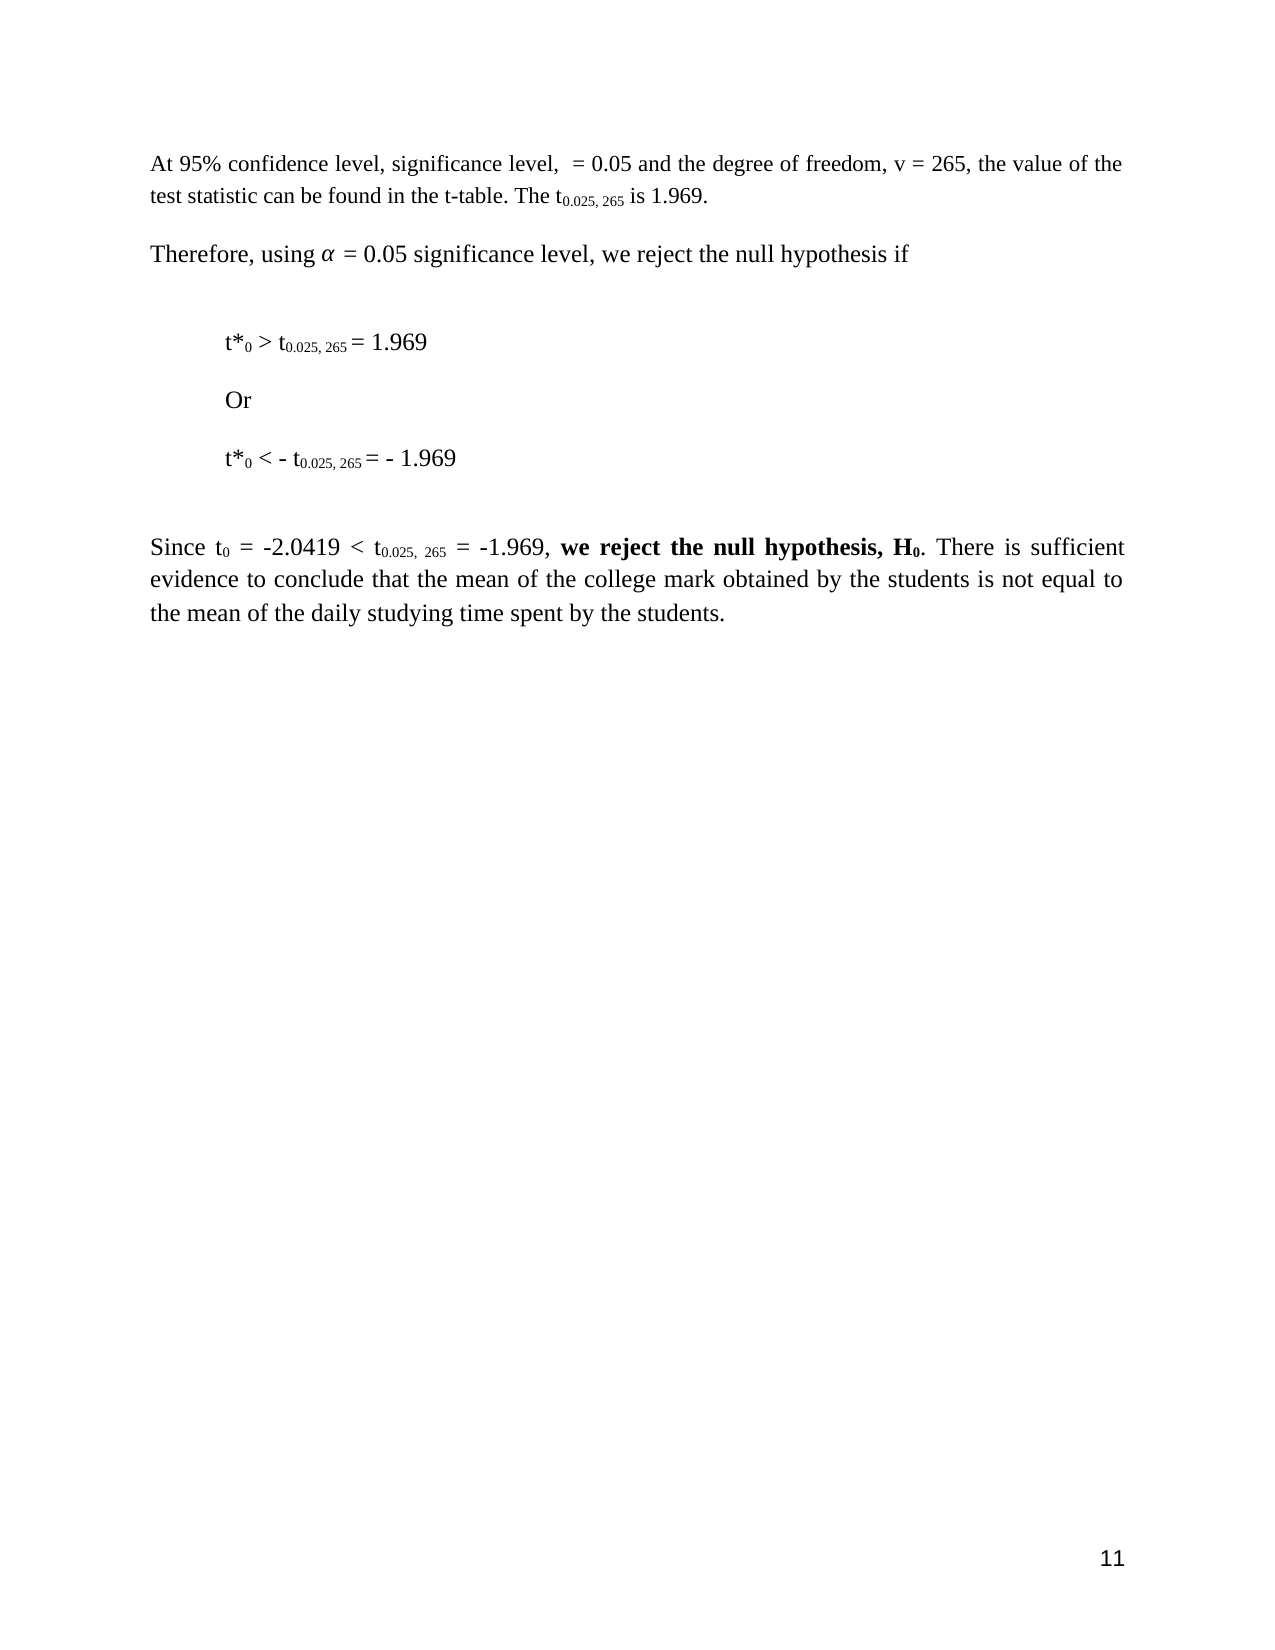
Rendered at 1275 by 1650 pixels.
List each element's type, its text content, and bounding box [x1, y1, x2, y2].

text t*0 > t0.025, 265 = 1.969 [225, 327, 1125, 356]
text Since t0 = -2.0419 < t0.025, 265 = -1.969, we reject the null hypothesis, H0. There is sufficient evidence to conclude that the mean of the college mark obtained by the students is not equal to the mean of the daily studying time spent by the students. [150, 532, 1125, 626]
text Therefore, using = 0.05 significance level, we reject the null hypothesis if [150, 239, 1125, 267]
text At 95% confidence level, significance level, = 0.05 and the degree of freedom, v = 265, the value of the test statistic can be found in the t-table. The t0.025, 265 is 1.969. [150, 150, 1125, 209]
text t*0 < - t0.025, 265 = - 1.969 [225, 443, 1125, 472]
text Or [225, 385, 1125, 414]
